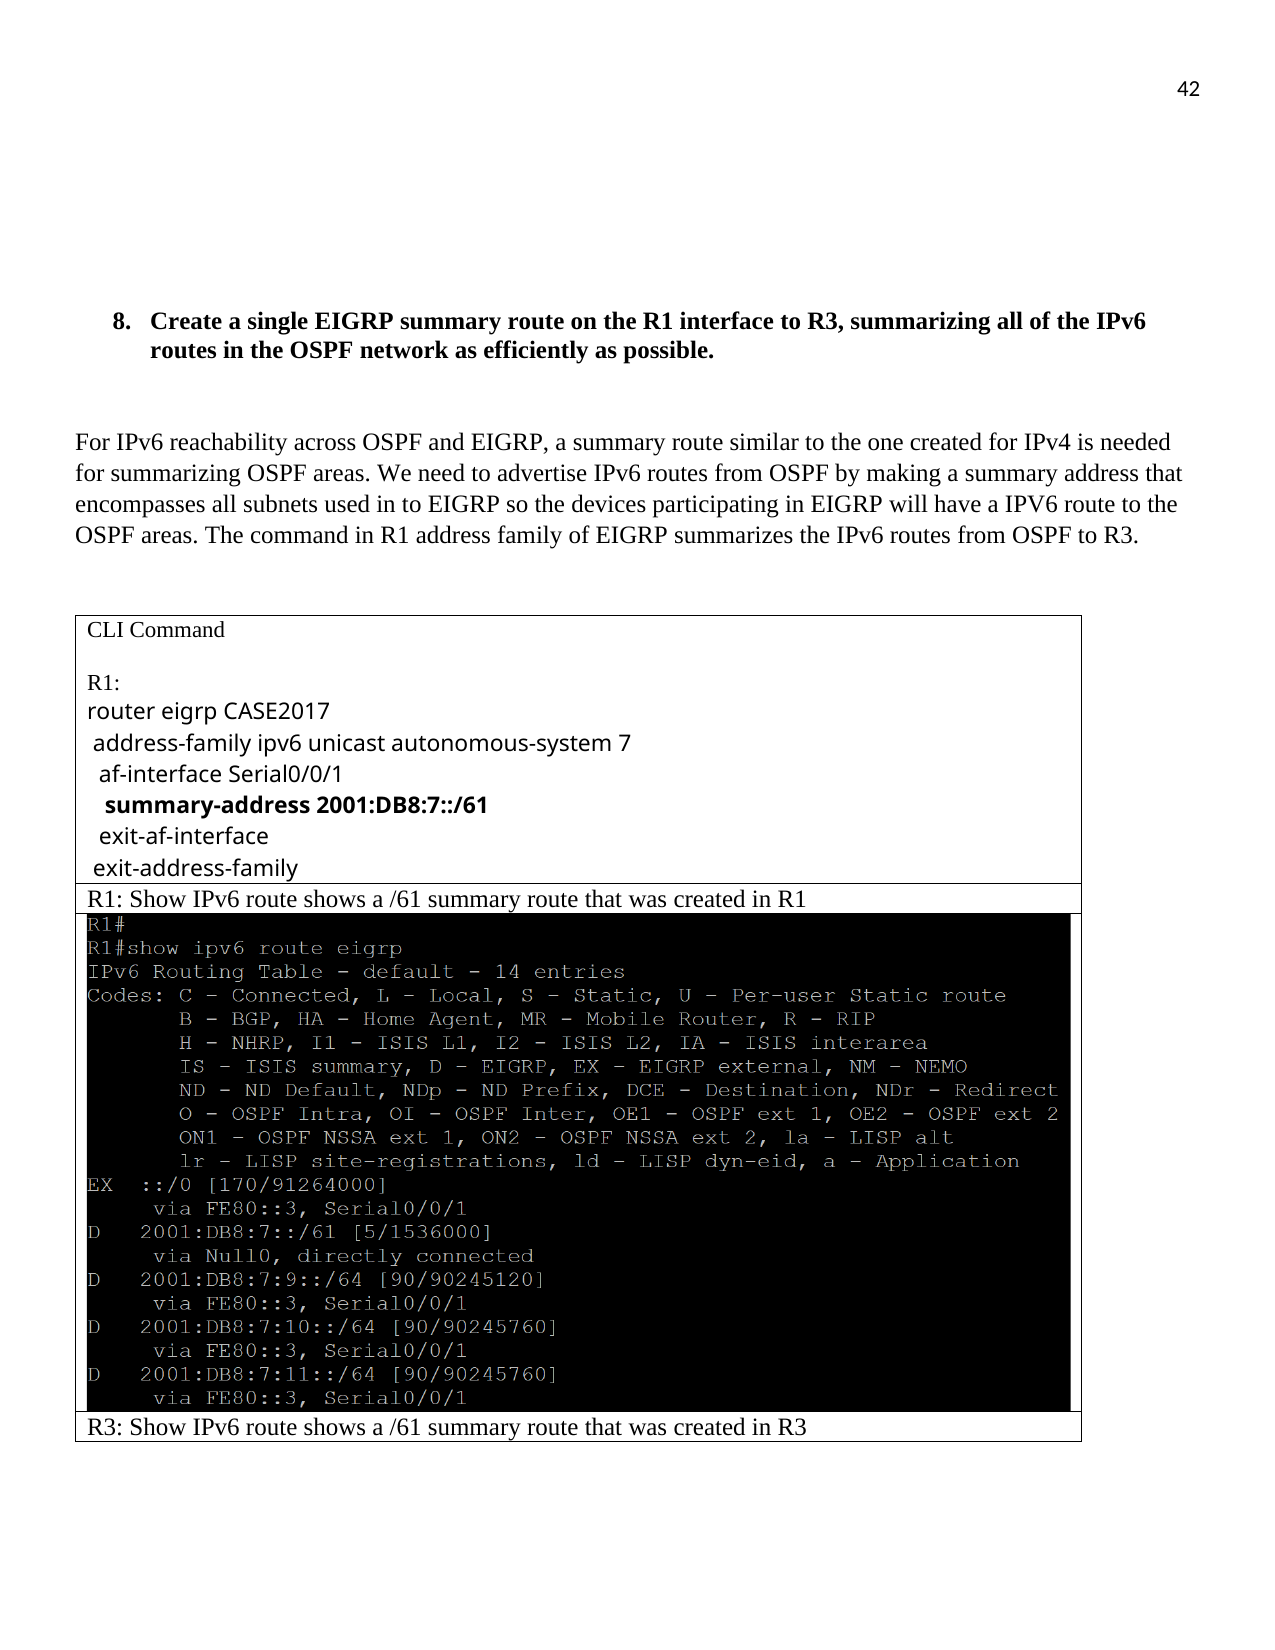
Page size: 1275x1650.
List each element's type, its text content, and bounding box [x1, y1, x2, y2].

list Create a single EIGRP summary route on the R1 interface to R3, summarizing all of the IPv6 routes in the OSPF network as efficiently as possible. [112, 306, 1200, 363]
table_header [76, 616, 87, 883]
table_cell R3: Show IPv6 route shows a /61 summary route that was created in R3 [76, 1412, 1081, 1441]
picture [86, 913, 1071, 1411]
table_cell [76, 914, 86, 1411]
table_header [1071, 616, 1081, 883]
table_cell R1: Show IPv6 route shows a /61 summary route that was created in R1 [76, 884, 1081, 912]
text For IPv6 reachability across OSPF and EIGRP, a summary route similar to the one created for IPv4 is needed for summarizing OSPF areas. We need to advertise IPv6 routes from OSPF by making a summary address that encompasses all subnets used in to EIGRP so the devices participating in EIGRP will have a IPV6 route to the OSPF areas. The command in R1 address family of EIGRP summarizes the IPv6 routes from OSPF to R3. [75, 427, 1200, 548]
table_cell [1071, 914, 1081, 1411]
